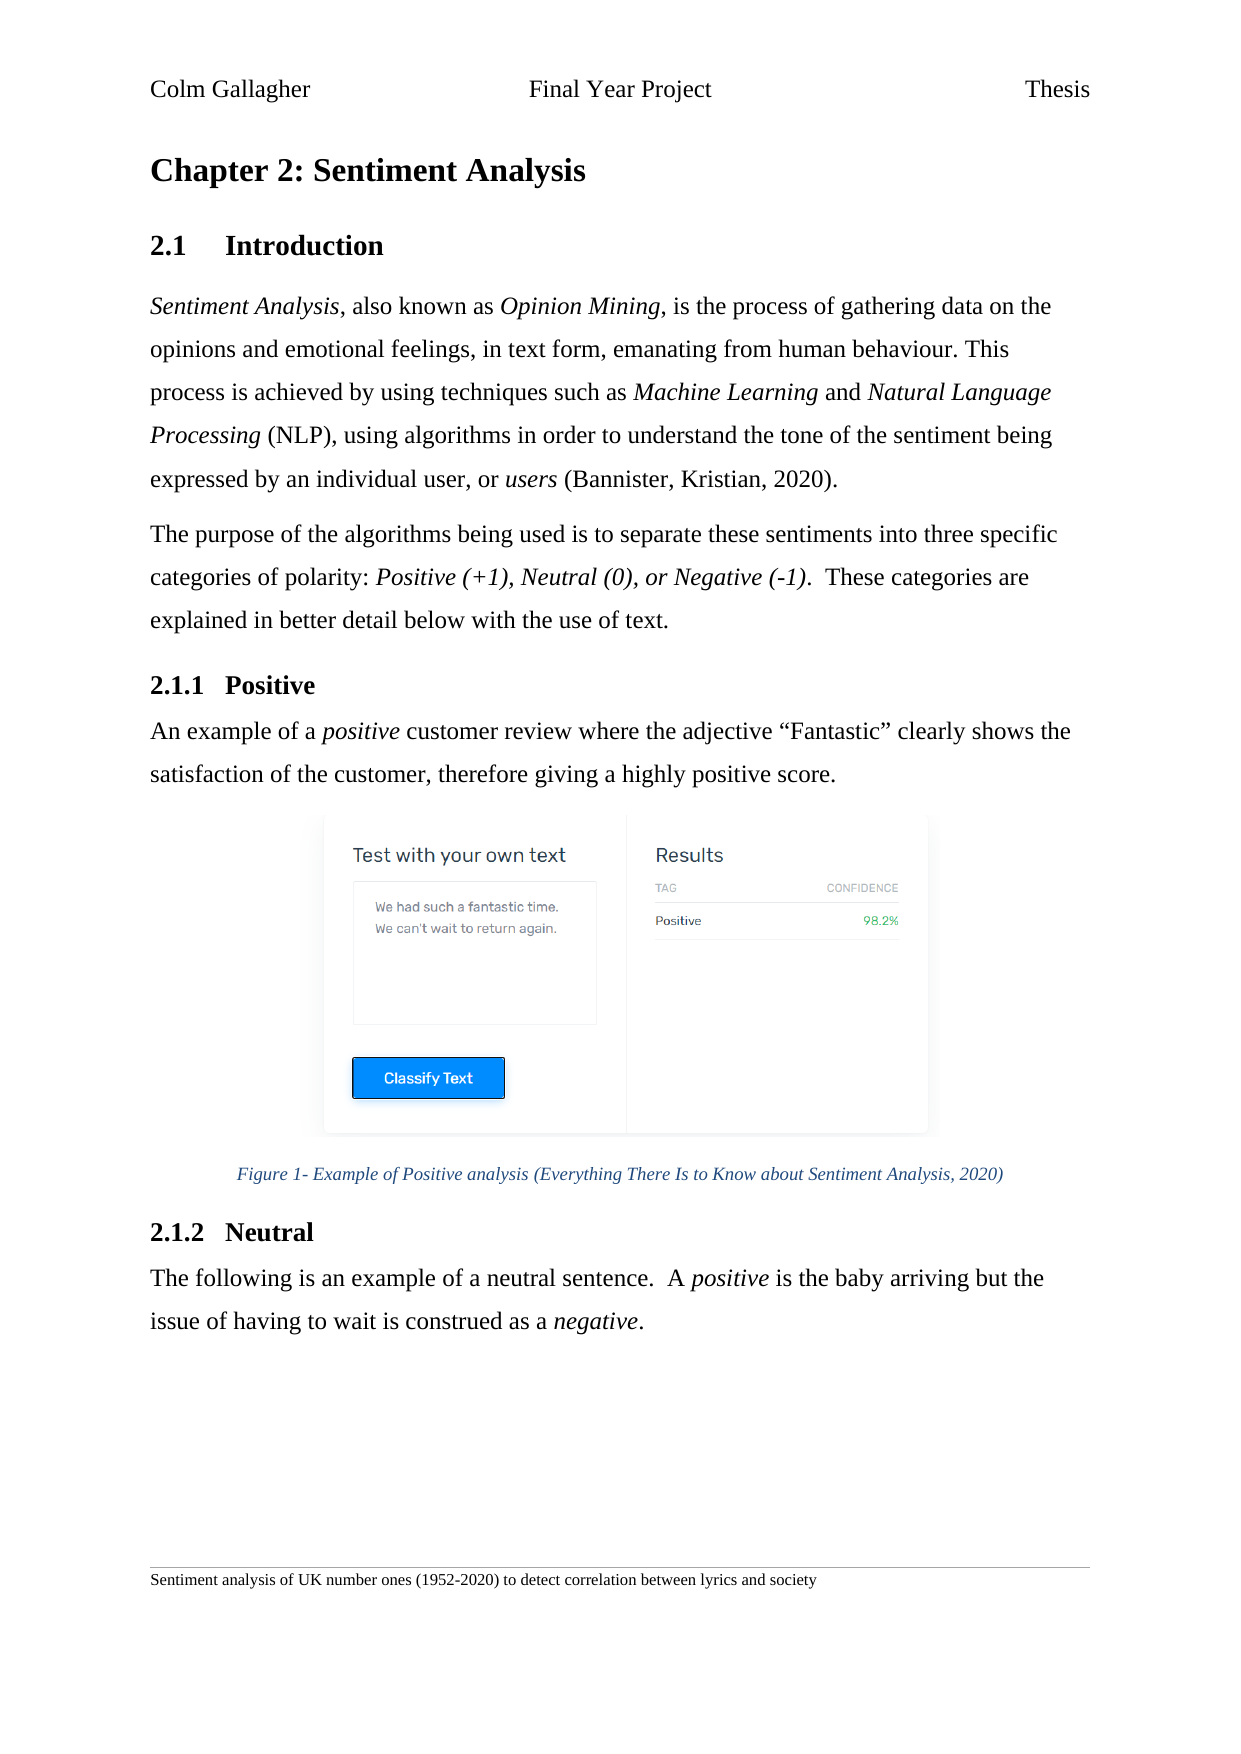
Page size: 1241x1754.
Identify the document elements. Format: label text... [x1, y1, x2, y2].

picture [300, 815, 940, 1137]
subtitle 2.1 Introduction [150, 228, 1090, 262]
subtitle 2.1.1 Positive [150, 669, 1090, 701]
subtitle 2.1.2 Neutral [150, 1216, 1090, 1247]
text An example of a positive customer review where the adjective “Fantastic” clearly shows the satisfaction of the customer, therefore giving a highly positive score. [150, 716, 1090, 788]
text Figure 1- Example of Positive analysis (Everything There Is to Know about Sentiment Analysis, 2020) [150, 1163, 1090, 1184]
text Sentiment Analysis, also known as Opinion Mining, is the process of gathering data on the opinions and emotional feelings, in text form, emanating from human behaviour. This process is achieved by using techniques such as Machine Learning and Natural Language Processing (NLP), using algorithms in order to understand the tone of the sentiment being expressed by an individual user, or users (Bannister, Kristian, 2020). [150, 291, 1090, 492]
subtitle Chapter 2: Sentiment Analysis [150, 150, 1090, 188]
text The following is an example of a neutral sentence. A positive is the baby arriving but the issue of having to wait is construed as a negative. [150, 1263, 1090, 1335]
text The purpose of the algorithms being used is to separate these sentiments into three specific categories of polarity: Positive (+1), Neutral (0), or Negative (-1). These categories are explained in better detail below with the use of text. [150, 519, 1090, 634]
